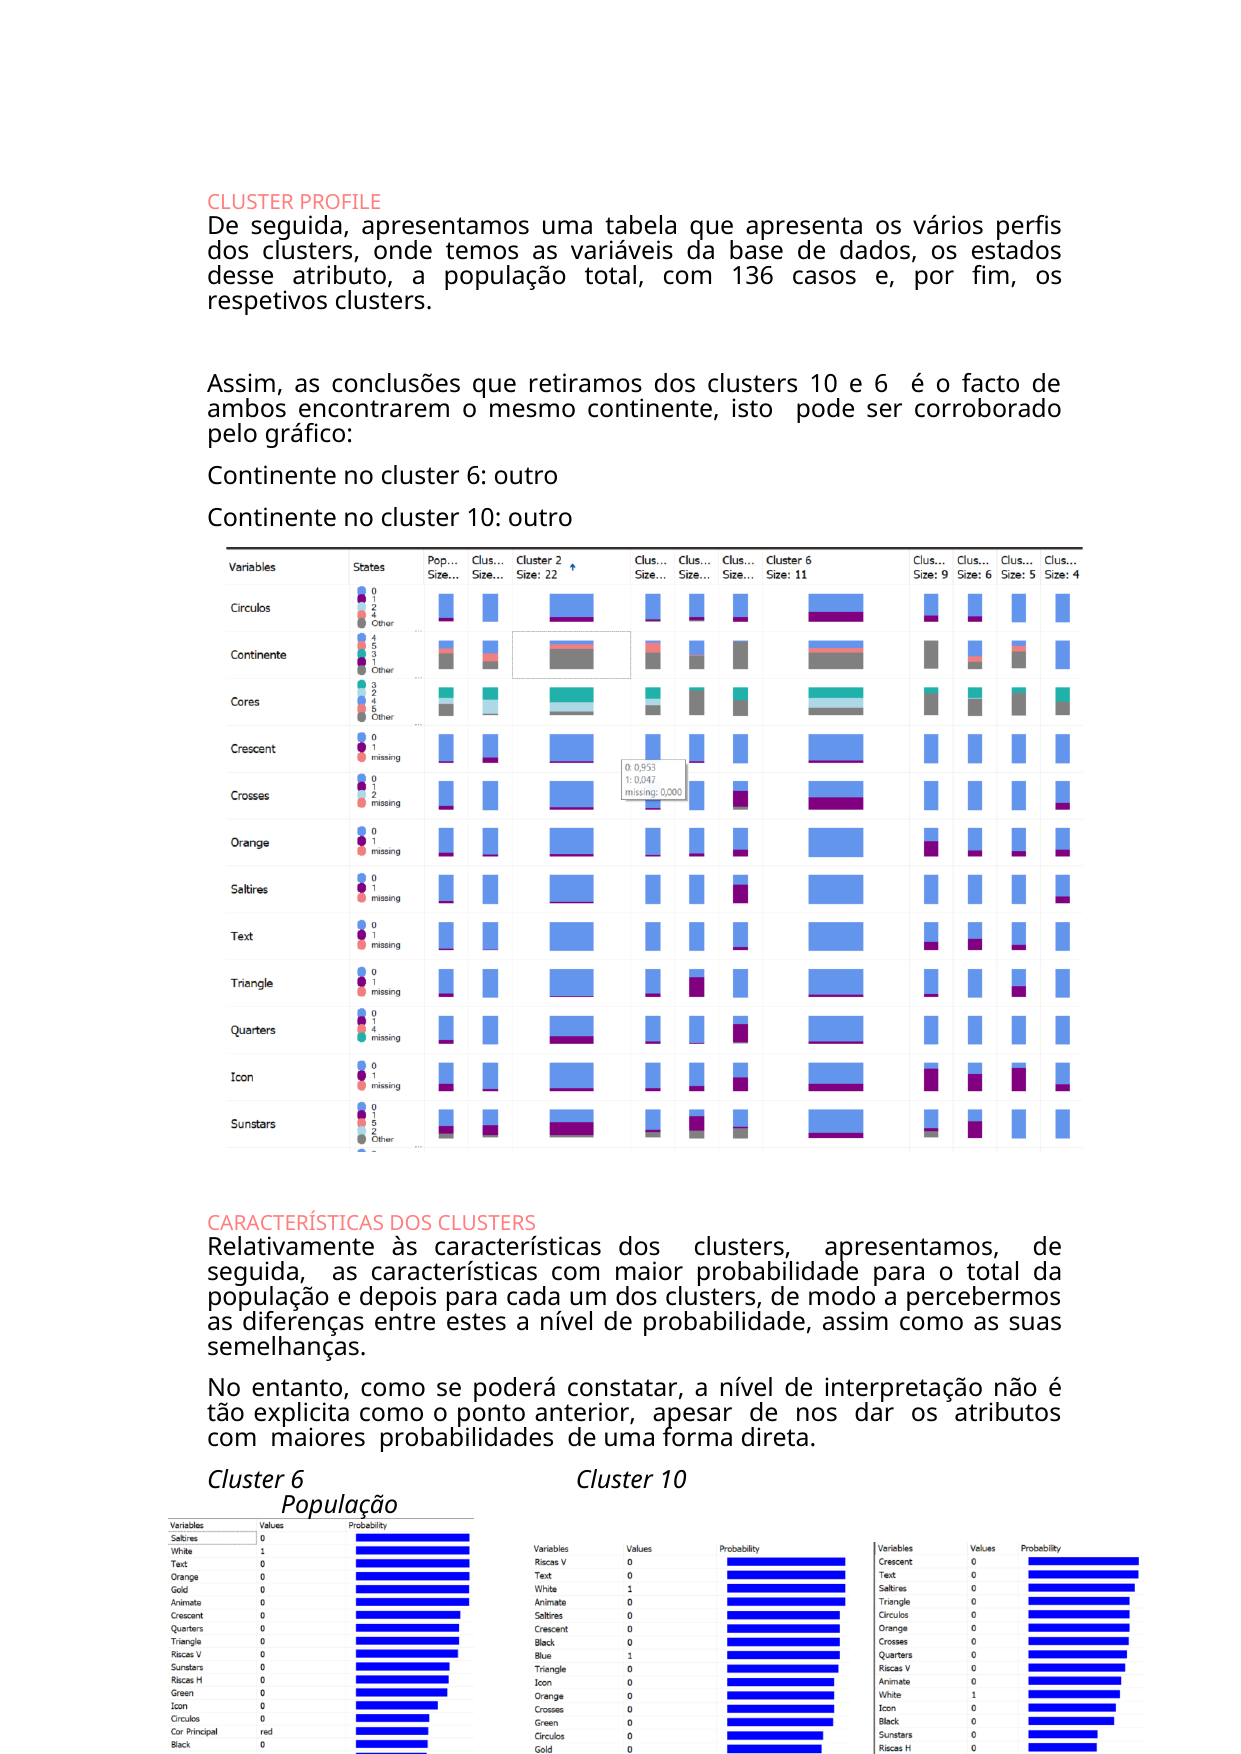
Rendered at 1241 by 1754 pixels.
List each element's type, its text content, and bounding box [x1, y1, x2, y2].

text Assim, as conclusões que retiramos dos clusters 10 e 6 é o facto de ambos encontrarem o mesmo continente, isto pode ser corroborado pelo gráfico: [207, 373, 1063, 448]
subtitle Características dos Clusters [207, 1210, 1063, 1235]
text De seguida, apresentamos uma tabela que apresenta os vários perfis dos clusters, onde temos as variáveis da base de dados, os estados desse atributo, a população total, com 136 casos e, por fim, os respetivos clusters. [207, 214, 1063, 314]
text Continente no cluster 6: outro [207, 464, 1063, 489]
picture [168, 1518, 474, 1754]
text Continente no cluster 10: outro [207, 506, 1063, 531]
picture [873, 1542, 1145, 1754]
text No entanto, como se poderá constatar, a nível de interpretação não é tão explicita como o ponto anterior, apesar de nos dar os atributos com maiores probabilidades de uma forma direta. [207, 1377, 1063, 1452]
subtitle Cluster Profile [207, 189, 1063, 214]
text Relativamente às características dos clusters, apresentamos, de seguida, as características com maior probabilidade para o total da população e depois para cada um dos clusters, de modo a percebermos as diferenças entre estes a nível de probabilidade, assim como as suas semelhanças. [207, 1235, 1063, 1360]
picture [531, 1543, 850, 1754]
picture [226, 547, 1083, 1152]
text Cluster 6 Cluster 10 População [207, 1468, 1063, 1518]
